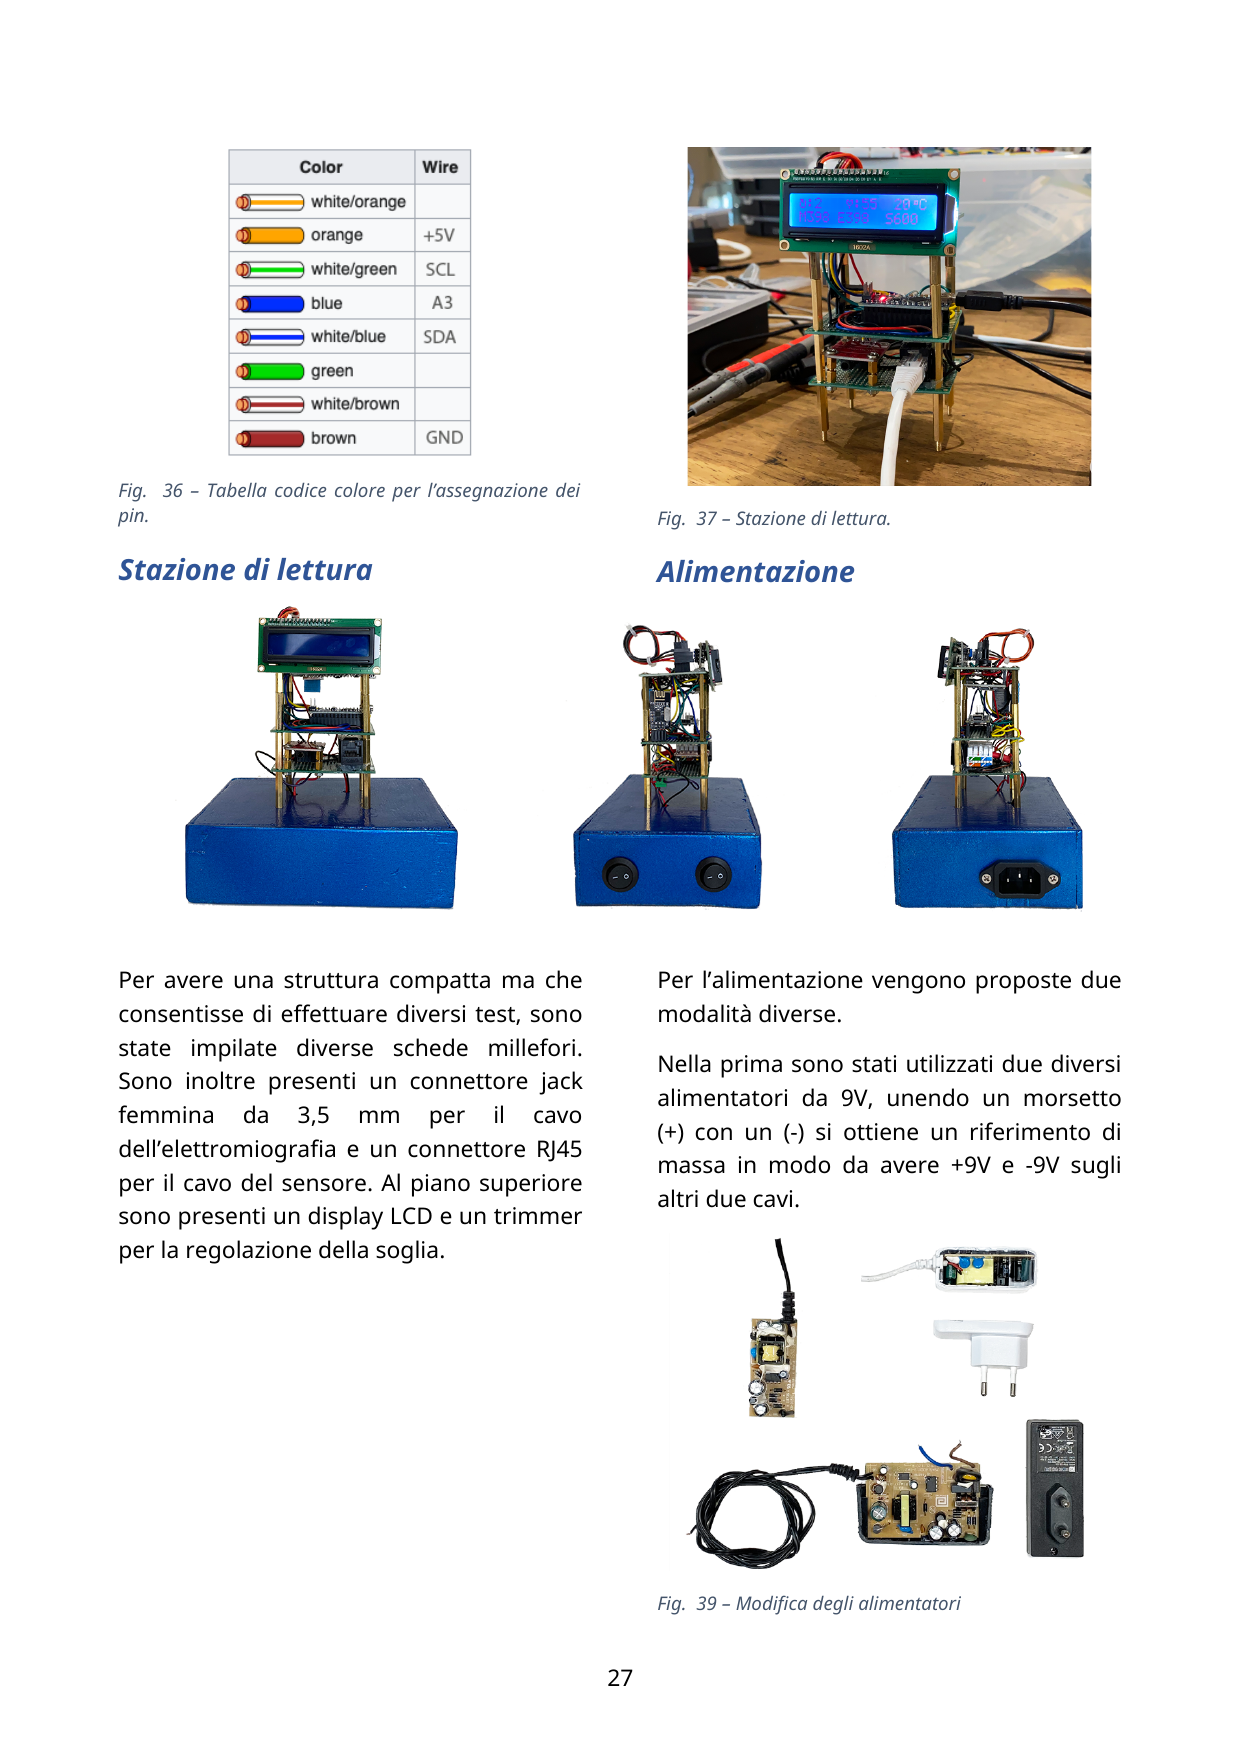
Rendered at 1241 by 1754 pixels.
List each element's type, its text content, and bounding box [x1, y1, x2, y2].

text Fig. 39 – Modifica degli alimentatori [657, 1590, 1122, 1615]
picture [118, 592, 1148, 915]
picture [669, 1233, 1110, 1571]
subtitle Stazione di lettura [118, 549, 583, 588]
text Per avere una struttura compatta ma che consentisse di effettuare diversi test, sono state impilate diverse schede millefori. Sono inoltre presenti un connettore jack femmina da 3,5 mm per il cavo dell’elettromiografia e un connettore RJ45 per il cavo del sensore. Al piano superiore sono presenti un display LCD e un trimmer per la regolazione della soglia. [118, 958, 583, 1265]
subtitle Alimentazione [657, 551, 1122, 591]
picture [687, 147, 1092, 486]
text Fig. 36 – Tabella codice colore per l’assegnazione dei pin. [118, 477, 583, 528]
text Per l’alimentazione vengono proposte due modalità diverse. [657, 958, 1122, 1029]
picture [225, 147, 476, 458]
text Nella prima sono stati utilizzati due diversi alimentatori da 9V, unendo un morsetto (+) con un (-) si ottiene un riferimento di massa in modo da avere +9V e -9V sugli altri due cavi. [657, 1048, 1122, 1214]
text Fig. 37 – Stazione di lettura. [657, 505, 1122, 530]
